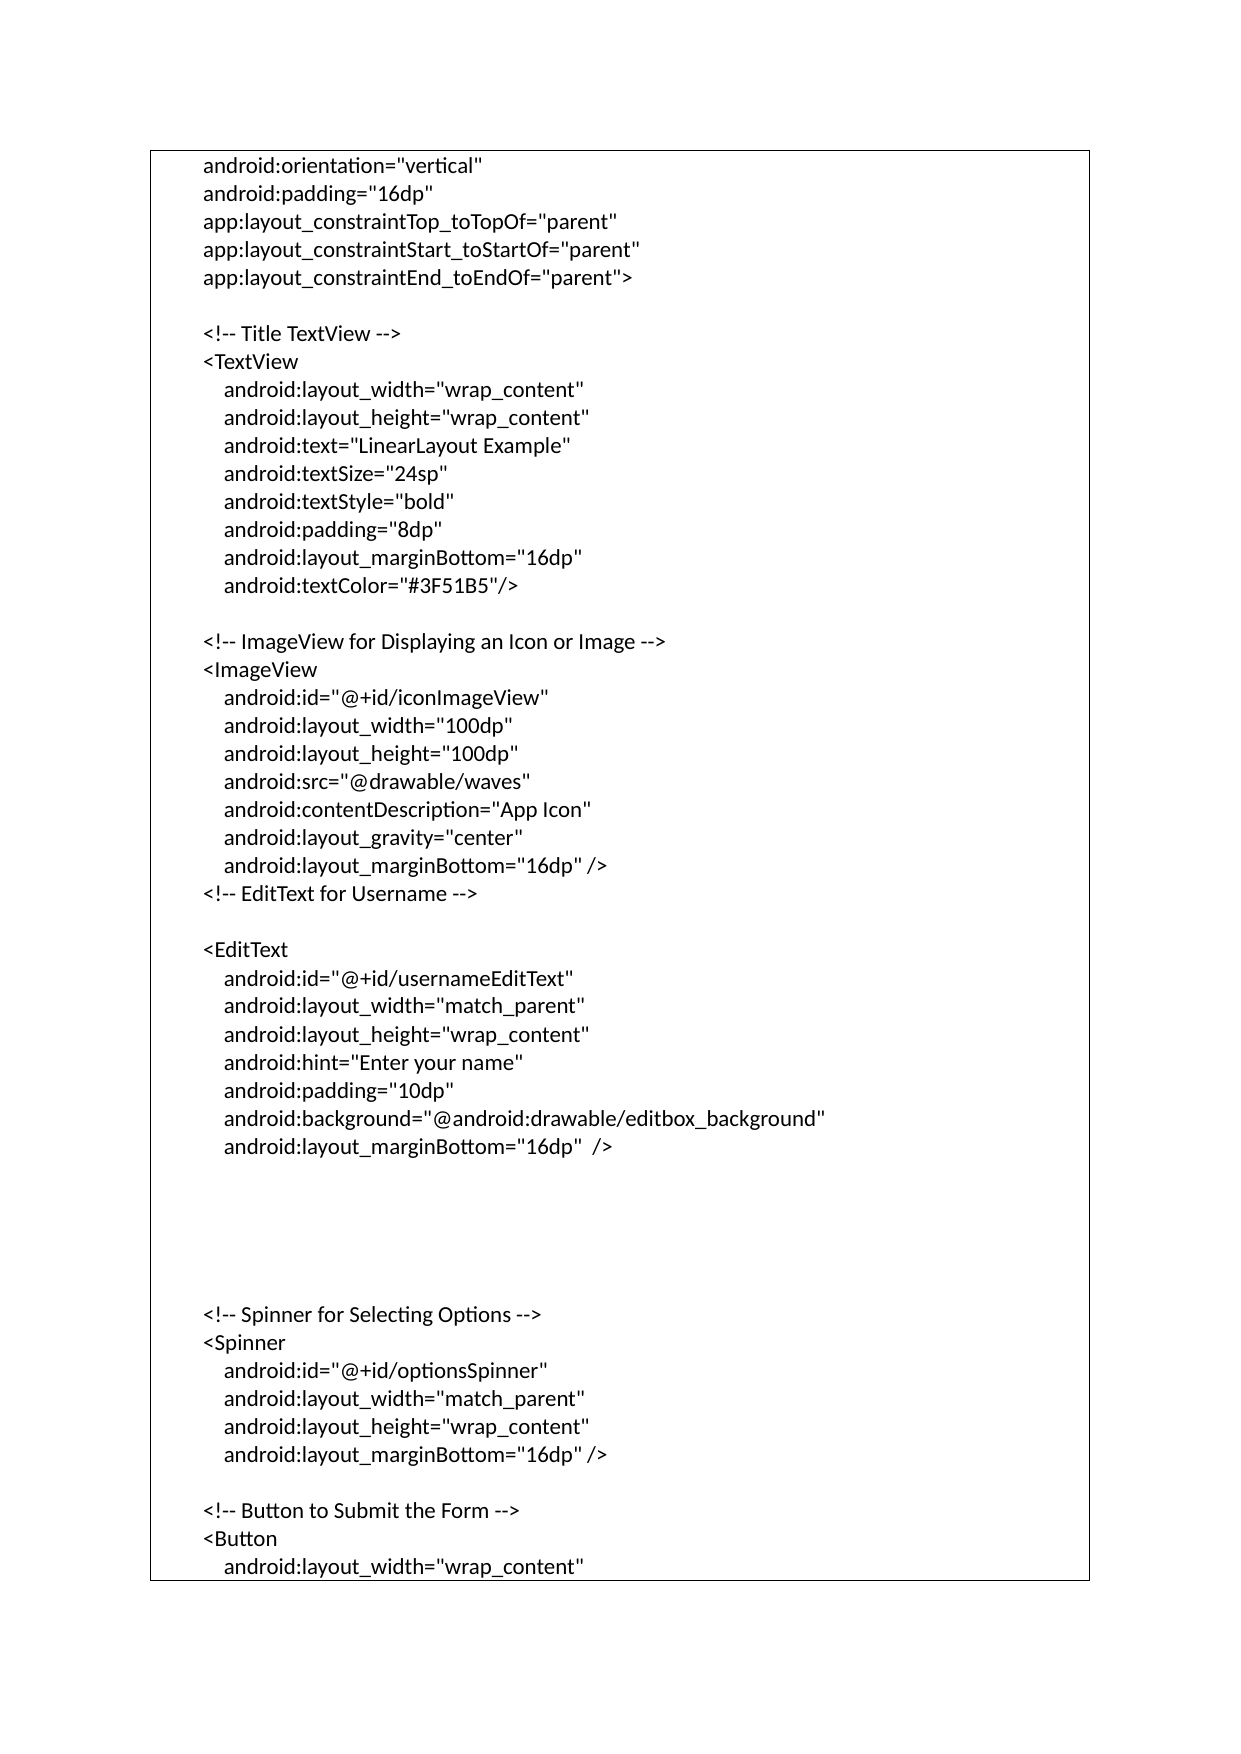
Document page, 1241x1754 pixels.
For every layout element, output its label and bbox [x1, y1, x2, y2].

table_header [151, 151, 1089, 1580]
